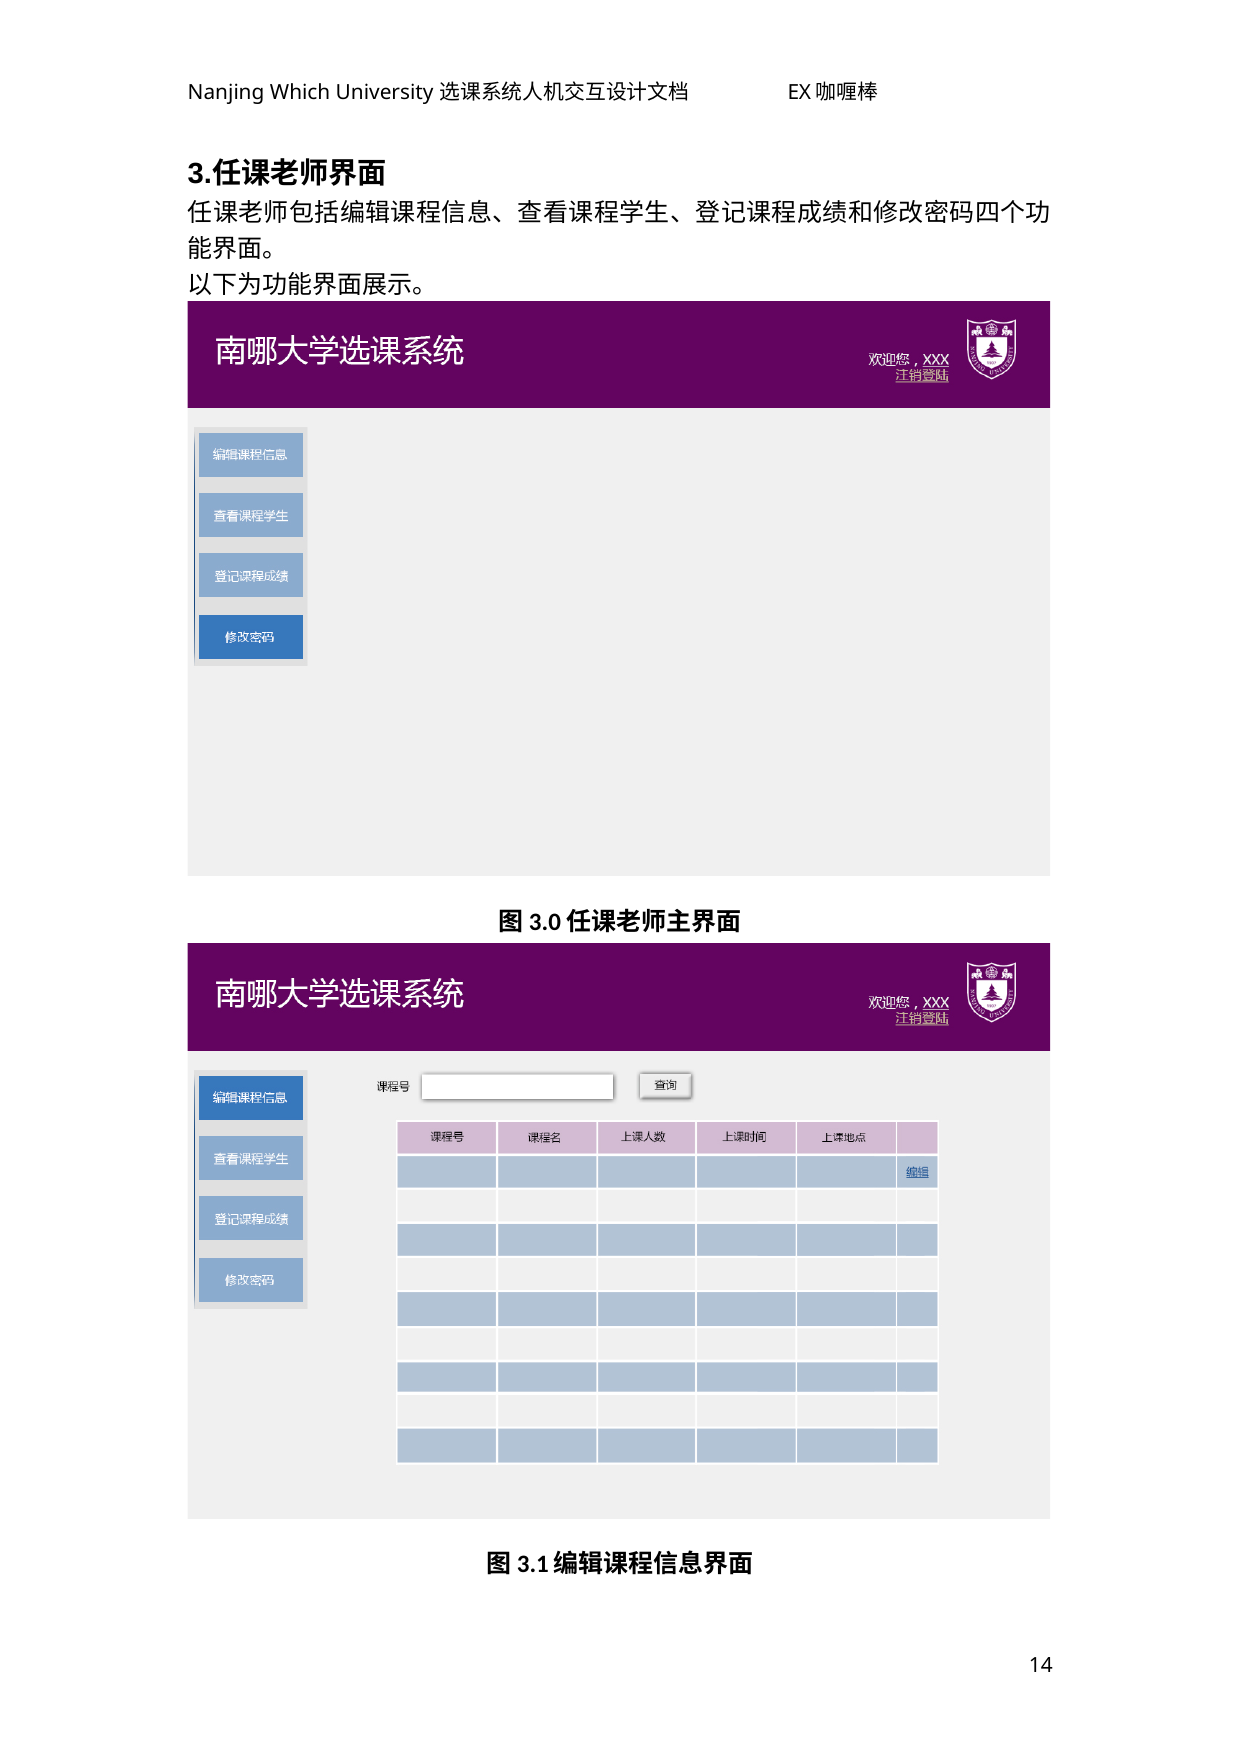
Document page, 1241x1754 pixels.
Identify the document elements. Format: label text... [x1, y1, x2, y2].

picture [187, 301, 1050, 876]
picture [187, 943, 1050, 1519]
text 以下为功能界面展示。 [187, 265, 1053, 301]
text 任课老师包括编辑课程信息、查看课程学生、登记课程成绩和修改密码四个功能界面。 [187, 192, 1053, 265]
text 图3.1编辑课程信息界面 [187, 1543, 1053, 1580]
text 3.任课老师界面 [187, 150, 1053, 192]
title 图3.0 任课老师主界面 [187, 901, 1053, 937]
